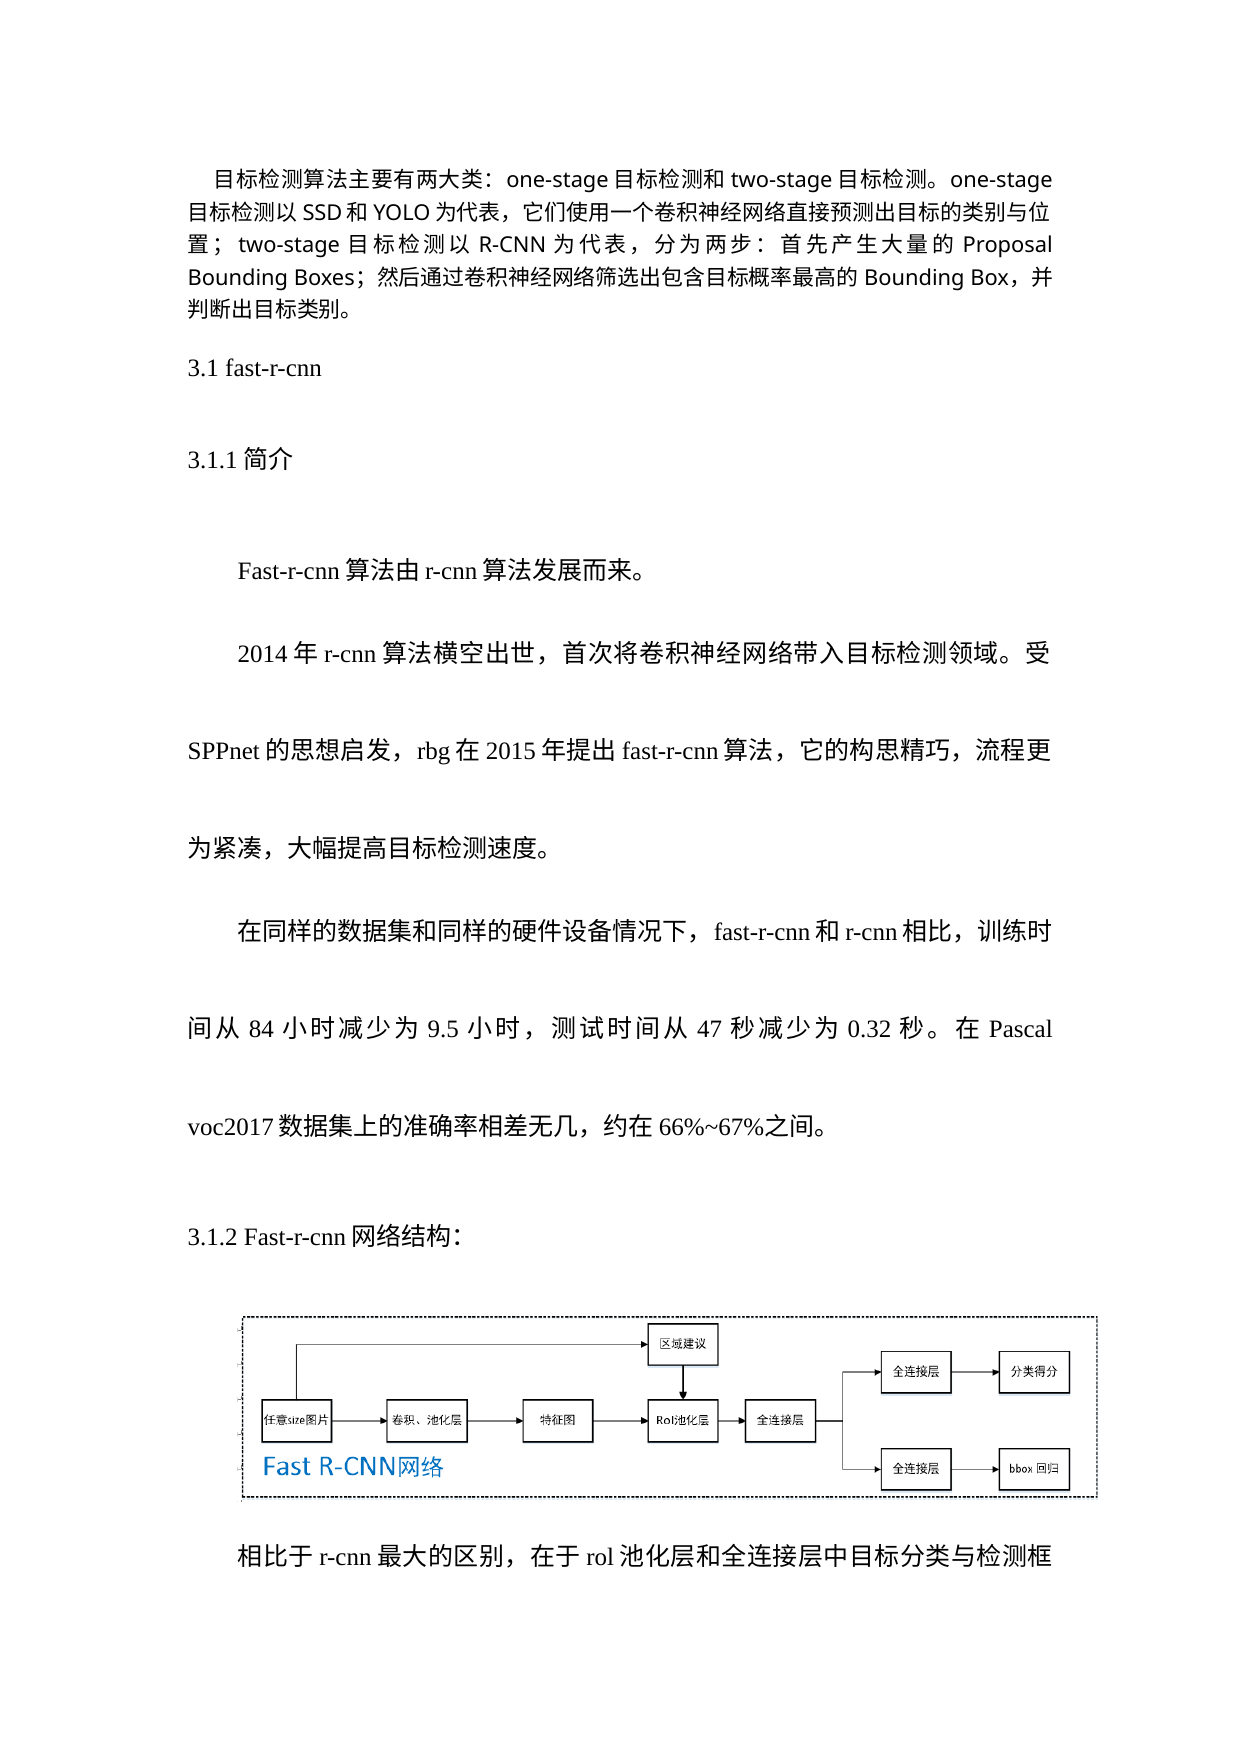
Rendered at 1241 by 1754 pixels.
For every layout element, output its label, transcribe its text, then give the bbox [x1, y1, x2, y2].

text Fast-r-cnn算法由r-cnn算法发展而来。 [187, 536, 1053, 601]
picture [237, 1312, 1103, 1502]
subtitle 3.1.2 Fast-r-cnn网络结构： [187, 1202, 1053, 1267]
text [187, 1522, 1053, 1587]
text 目标检测算法主要有两大类：one-stage目标检测和two-stage目标检测。one-stage目标检测以SSD和YOLO为代表，它们使用一个卷积神经网络直接预测出目标的类别与位置；two-stage目标检测以R-CNN为代表，分为两步：首先产生大量的Proposal Bounding Boxes；然后通过卷积神经网络筛选出包含目标概率最高的Bounding Box，并判断出目标类别。 [187, 162, 1053, 324]
subtitle 3.1.1 简介 [187, 426, 1053, 491]
subtitle 3.1 fast-r-cnn [187, 352, 1053, 384]
text 2014年r-cnn算法横空出世，首次将卷积神经网络带入目标检测领域。受SPPnet的思想启发，rbg在2015年提出fast-r-cnn算法，它的构思精巧，流程更为紧凑，大幅提高目标检测速度。 [187, 619, 1053, 879]
text 在同样的数据集和同样的硬件设备情况下，fast-r-cnn和r-cnn相比，训练时间从84小时减少为9.5小时，测试时间从47秒减少为0.32秒。在Pascal voc2017数据集上的准确率相差无几，约在66%~67%之间。 [187, 897, 1053, 1157]
